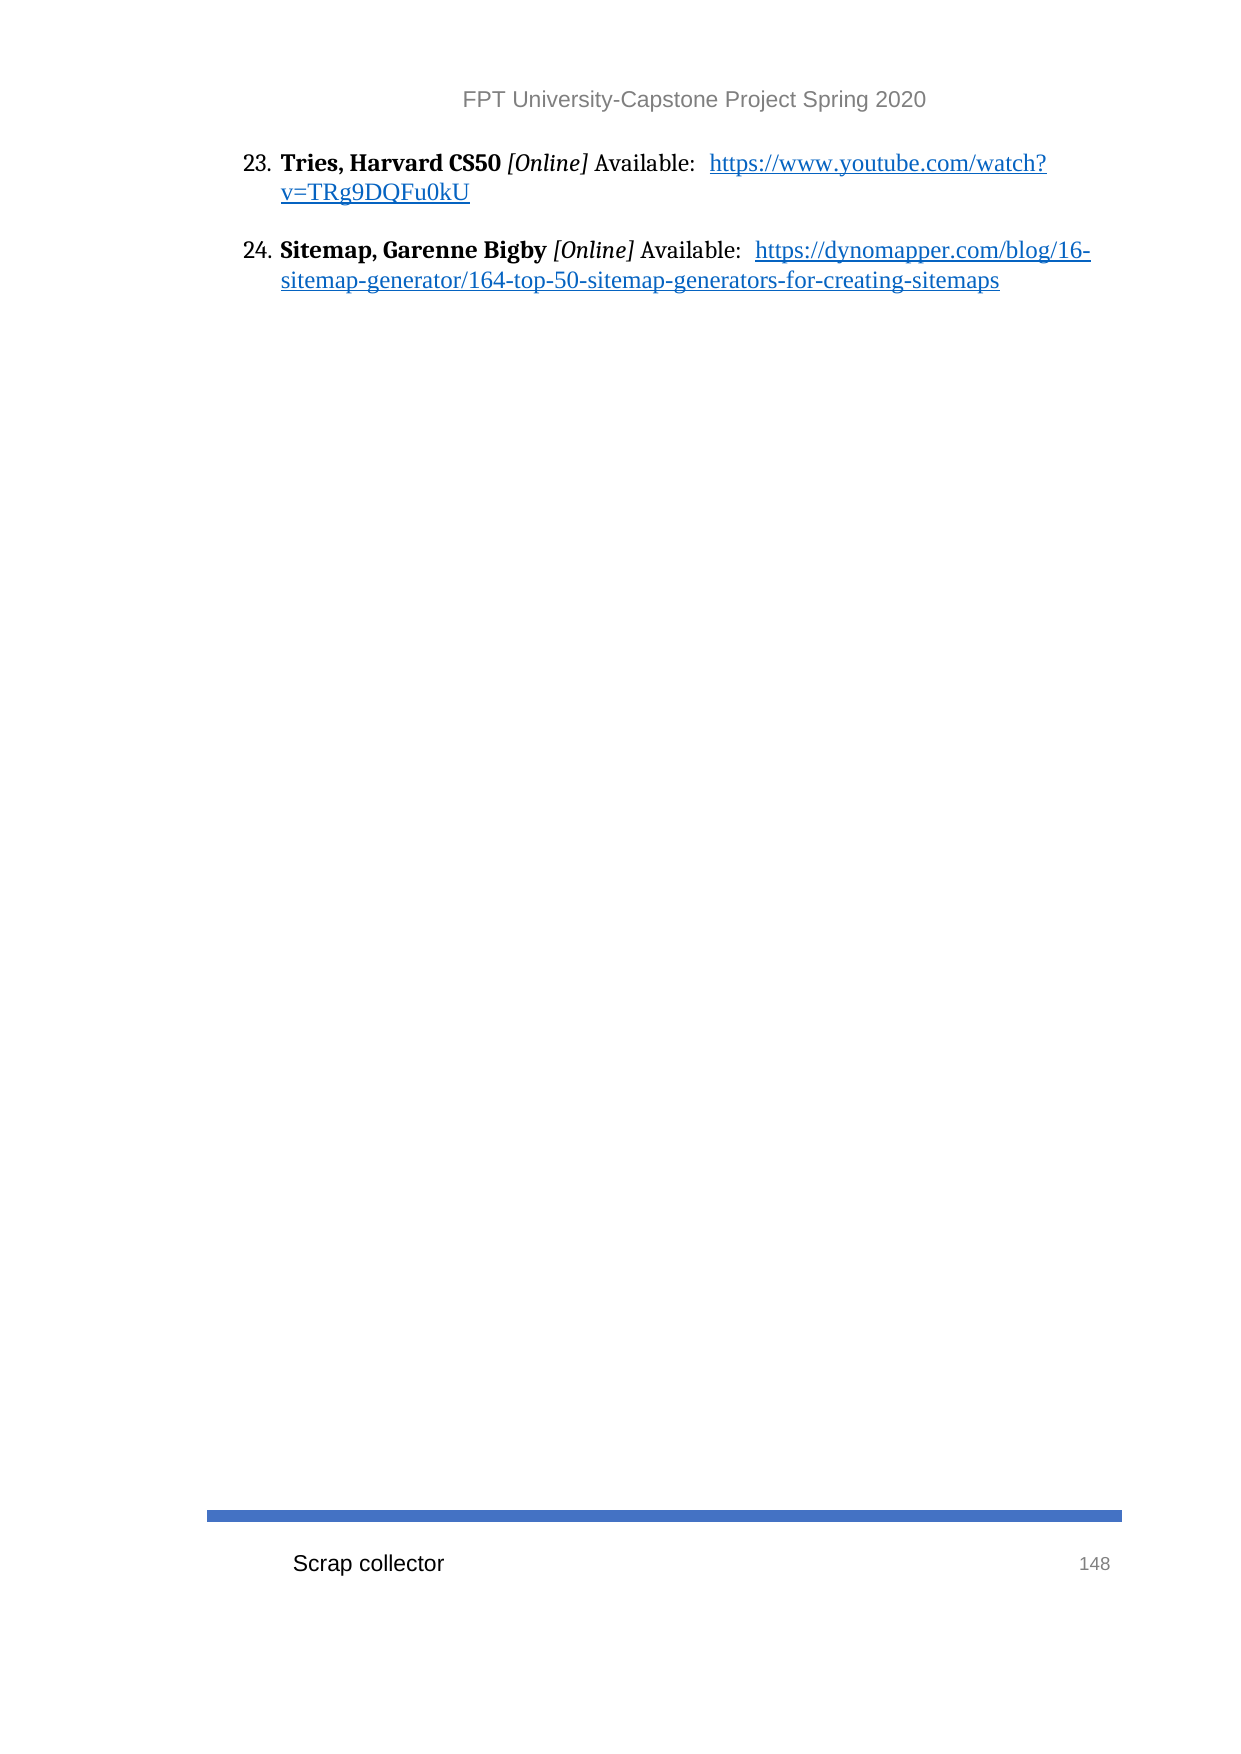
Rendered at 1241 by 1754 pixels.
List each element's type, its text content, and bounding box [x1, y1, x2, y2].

list Sitemap, Garenne Bigby [Online] Available: https://dynomapper.com/blog/16-sitemap-generator/164-top-50-sitemap-generators-for-creating-sitemaps [243, 235, 1122, 293]
list Tries, Harvard CS50 [Online] Available: https://www.youtube.com/watch?v=TRg9DQFu0kU [243, 148, 1122, 206]
